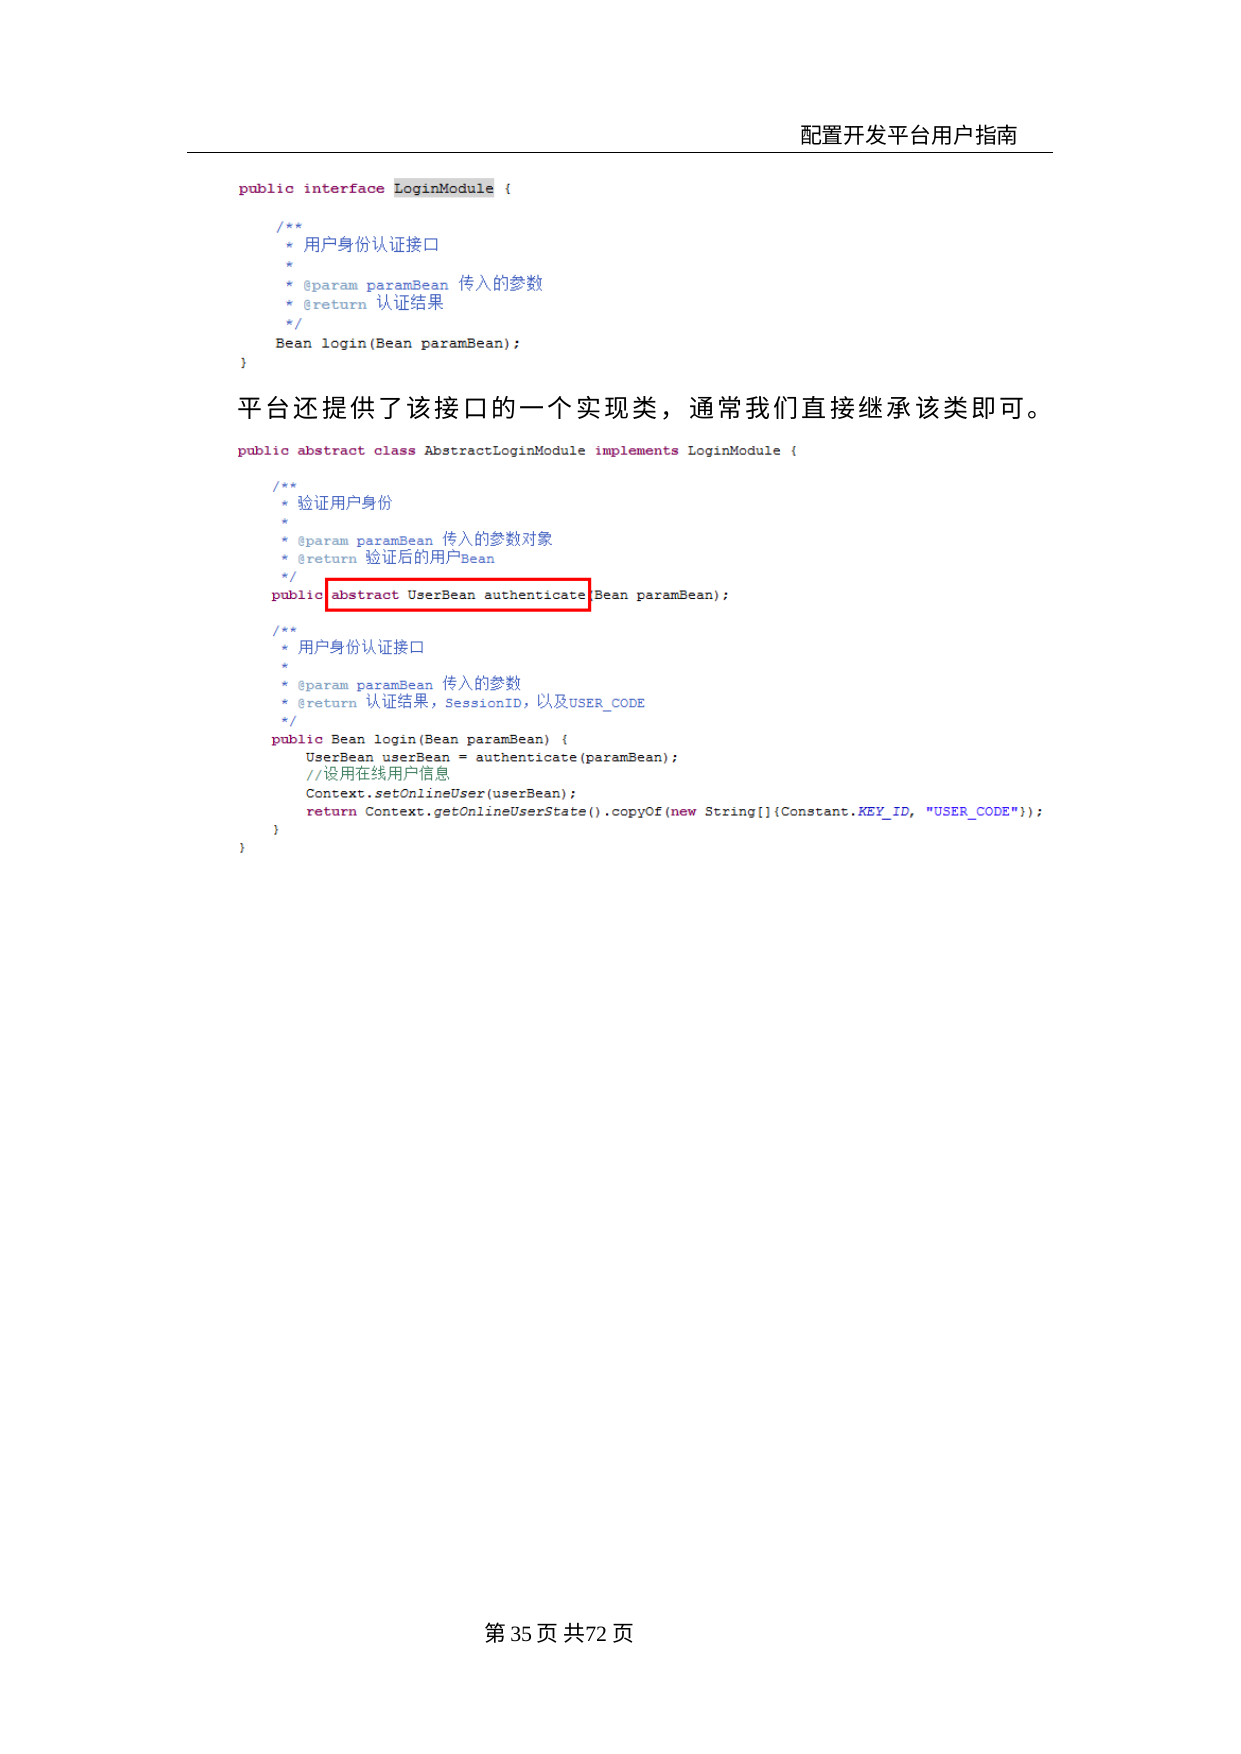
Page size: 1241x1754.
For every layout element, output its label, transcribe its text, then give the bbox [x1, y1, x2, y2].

picture [237, 443, 1043, 858]
picture [237, 177, 550, 375]
